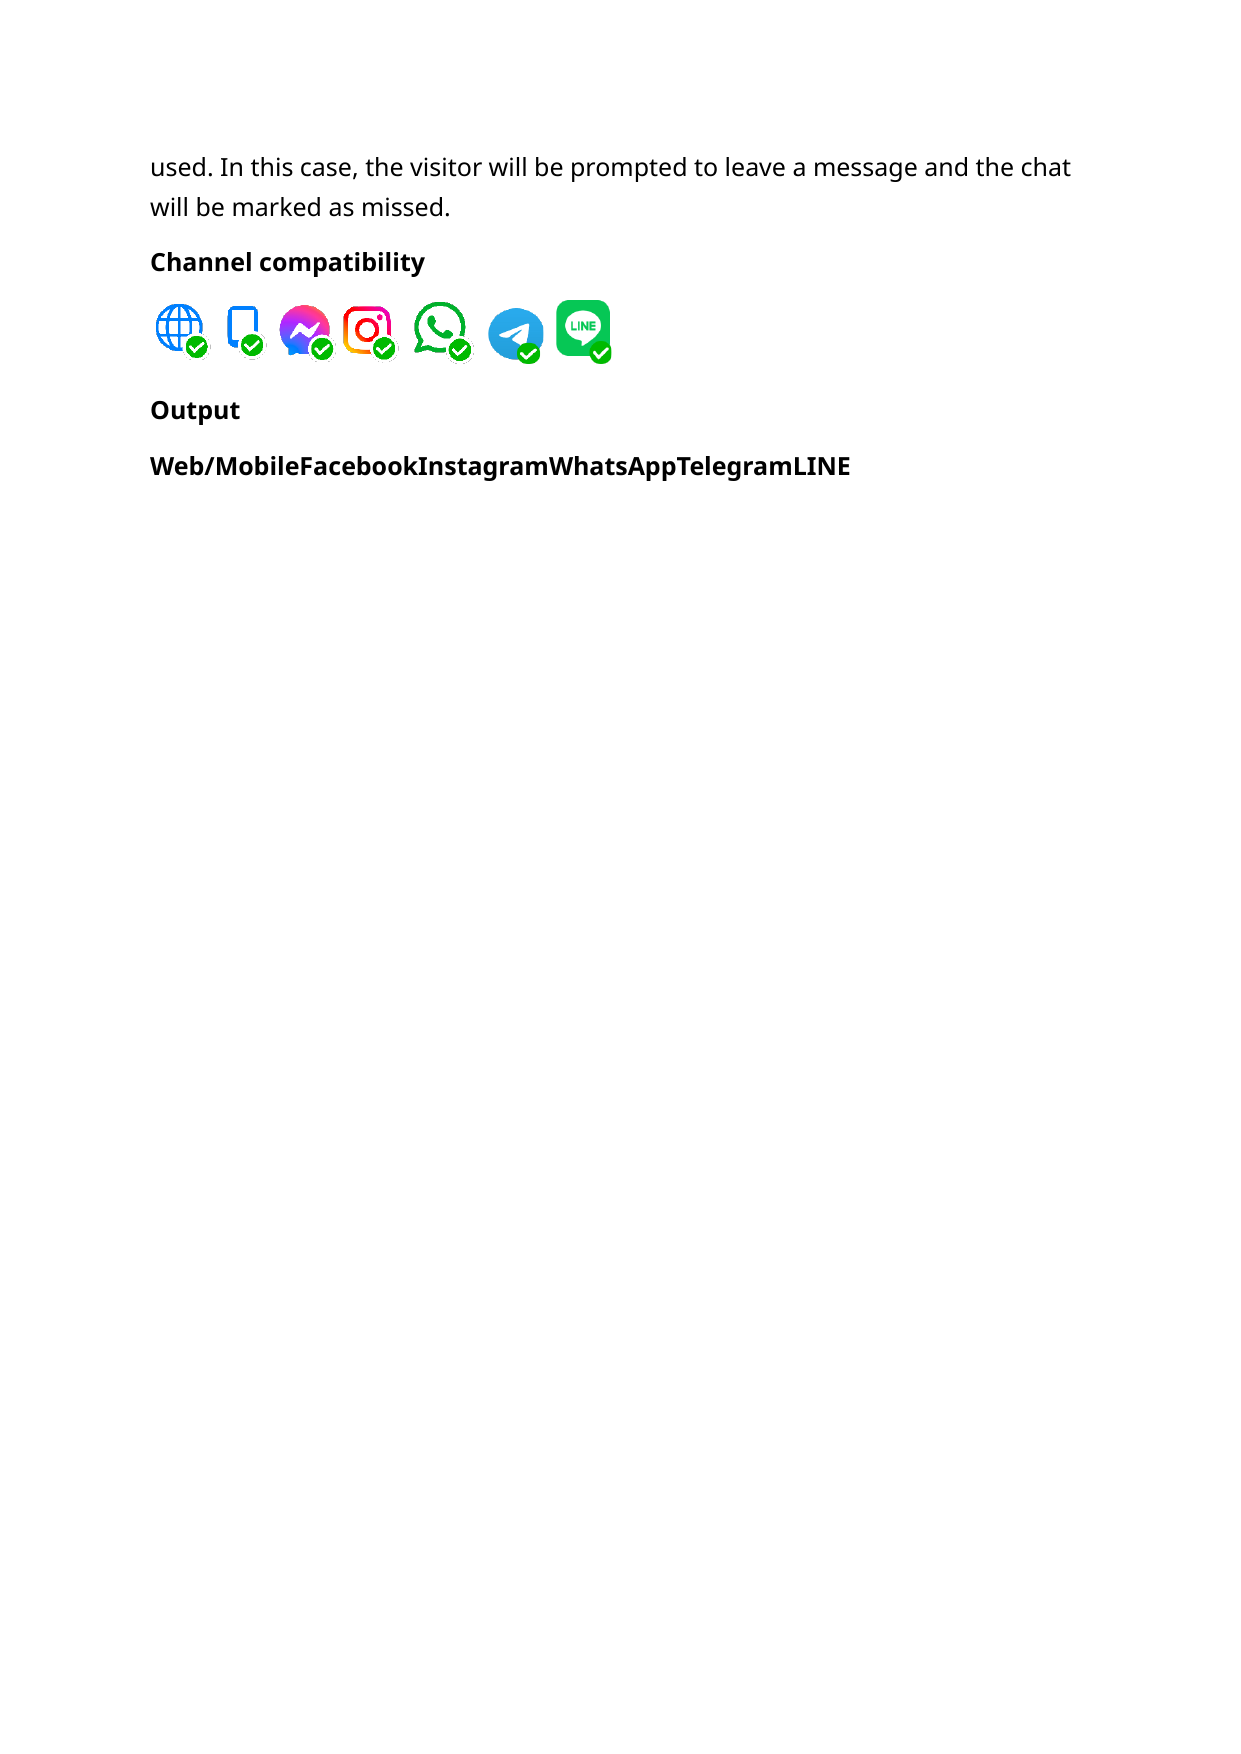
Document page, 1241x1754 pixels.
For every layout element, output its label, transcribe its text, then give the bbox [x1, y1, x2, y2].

text Output [150, 392, 1090, 426]
picture [150, 300, 400, 364]
picture [556, 300, 612, 364]
picture [488, 308, 544, 364]
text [150, 150, 1090, 223]
picture [412, 300, 476, 364]
text Channel compatibility [150, 245, 1090, 279]
text Web/MobileFacebookInstagramWhatsAppTelegramLINE [150, 448, 1090, 482]
